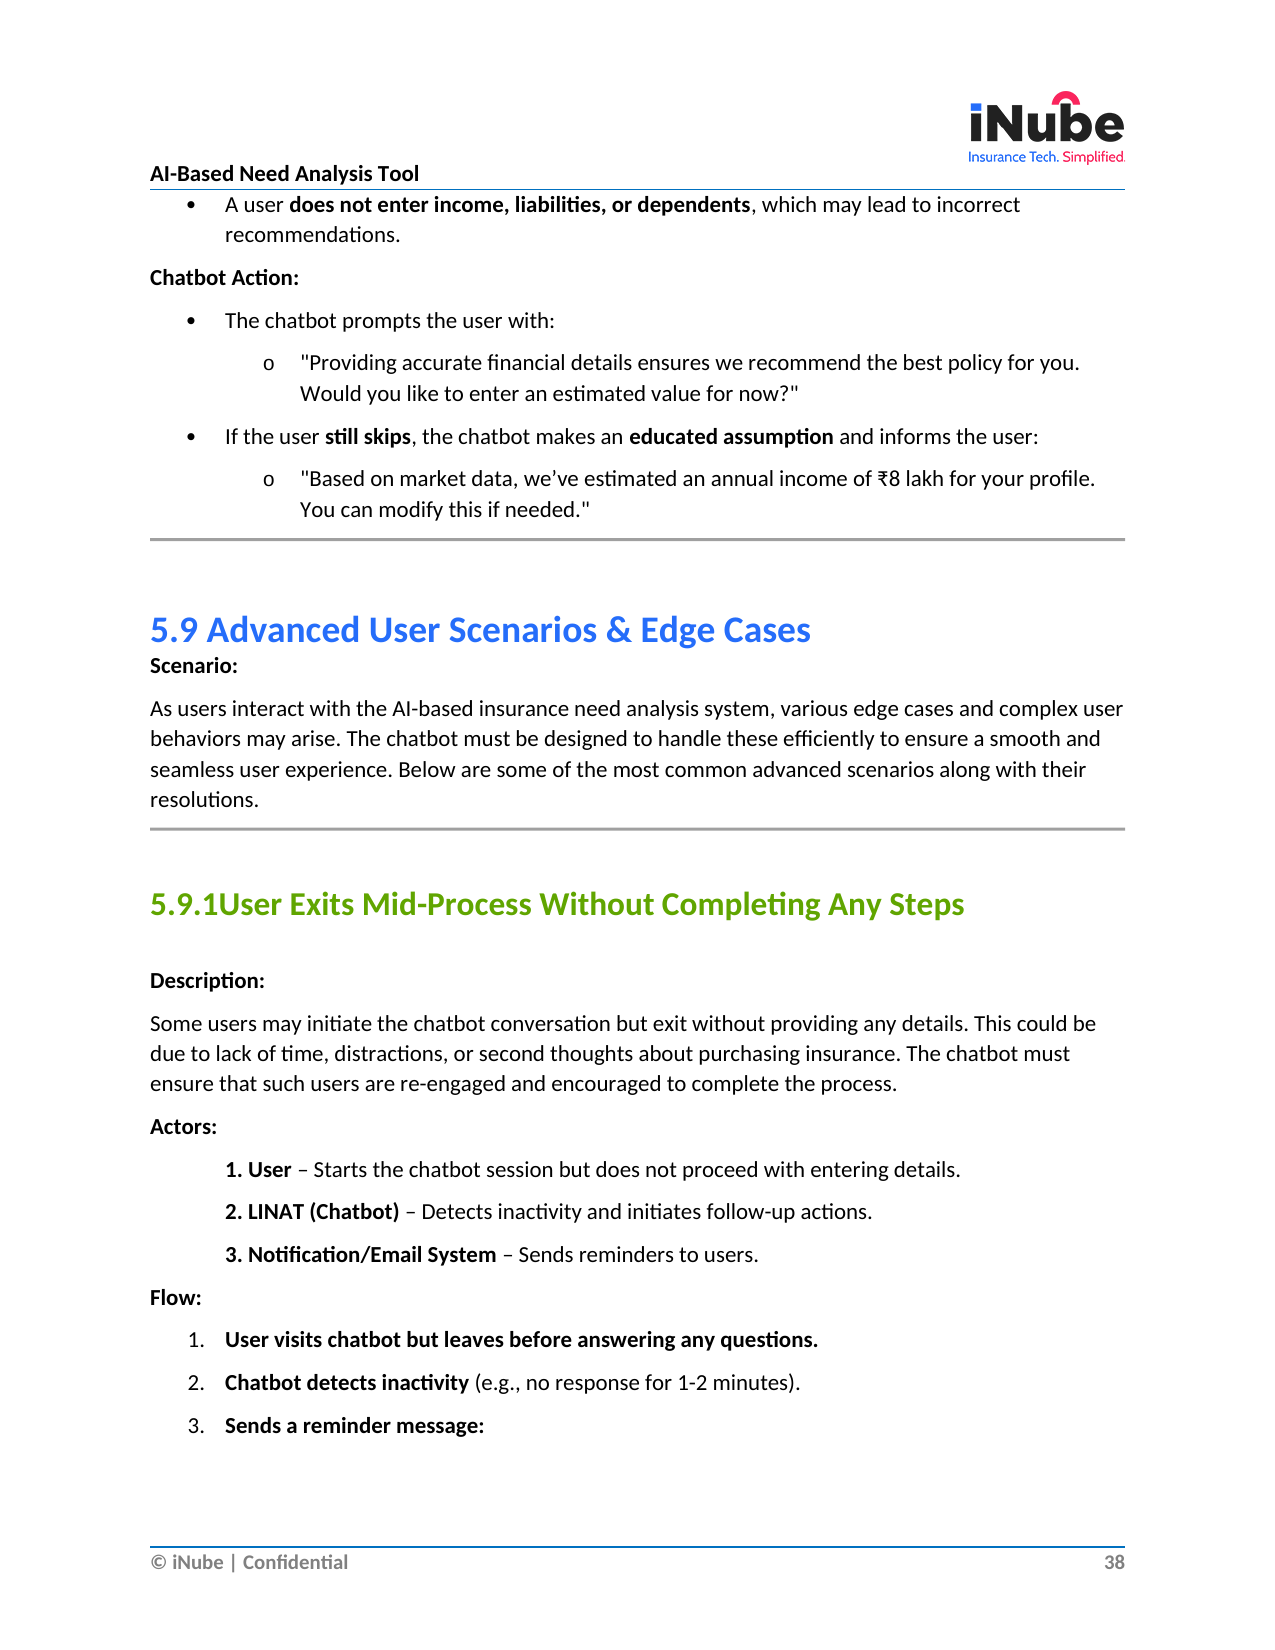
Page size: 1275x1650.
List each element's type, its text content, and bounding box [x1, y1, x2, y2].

text 2. LINAT (Chatbot) – Detects inactivity and initiates follow-up actions. [225, 1197, 1125, 1226]
list A user does not enter income, liabilities, or dependents, which may lead to incorrect recommendations. [187, 190, 1125, 248]
text Chatbot Action: [150, 263, 1125, 291]
subtitle 5.9.1User Exits Mid-Process Without Completing Any Steps [150, 883, 1125, 923]
list Sends a reminder message: [187, 1411, 1125, 1439]
list If the user still skips, the chatbot makes an educated assumption and informs the user: [187, 422, 1125, 450]
list User visits chatbot but leaves before answering any questions. [187, 1326, 1125, 1354]
text Scenario: [150, 652, 1125, 679]
text Flow: [150, 1283, 1125, 1311]
text Description: [150, 966, 1125, 994]
text As users interact with the AI-based insurance need analysis system, various edge cases and complex user behaviors may arise. The chatbot must be designed to handle these efficiently to ensure a smooth and seamless user experience. Below are some of the most common advanced scenarios along with their resolutions. [150, 694, 1125, 813]
text Some users may initiate the chatbot conversation but exit without providing any details. This could be due to lack of time, distractions, or second thoughts about purchasing insurance. The chatbot must ensure that such users are re-engaged and encouraged to complete the process. [150, 1009, 1125, 1097]
list Chatbot detects inactivity (e.g., no response for 1-2 minutes). [187, 1368, 1125, 1396]
text 1. User – Starts the chatbot session but does not proceed with entering details. [225, 1155, 1125, 1183]
text Actors: [150, 1112, 1125, 1140]
list "Providing accurate financial details ensures we recommend the best policy for you. Would you like to enter an estimated value for now?" [262, 348, 1125, 407]
list The chatbot prompts the user with: [187, 306, 1125, 334]
list "Based on market data, we’ve estimated an annual income of ₹8 lakh for your profile. You can modify this if needed." [262, 464, 1125, 523]
text 3. Notification/Email System – Sends reminders to users. [225, 1240, 1125, 1268]
subtitle 5.9 Advanced User Scenarios & Edge Cases [150, 606, 1125, 652]
picture [968, 75, 1125, 182]
